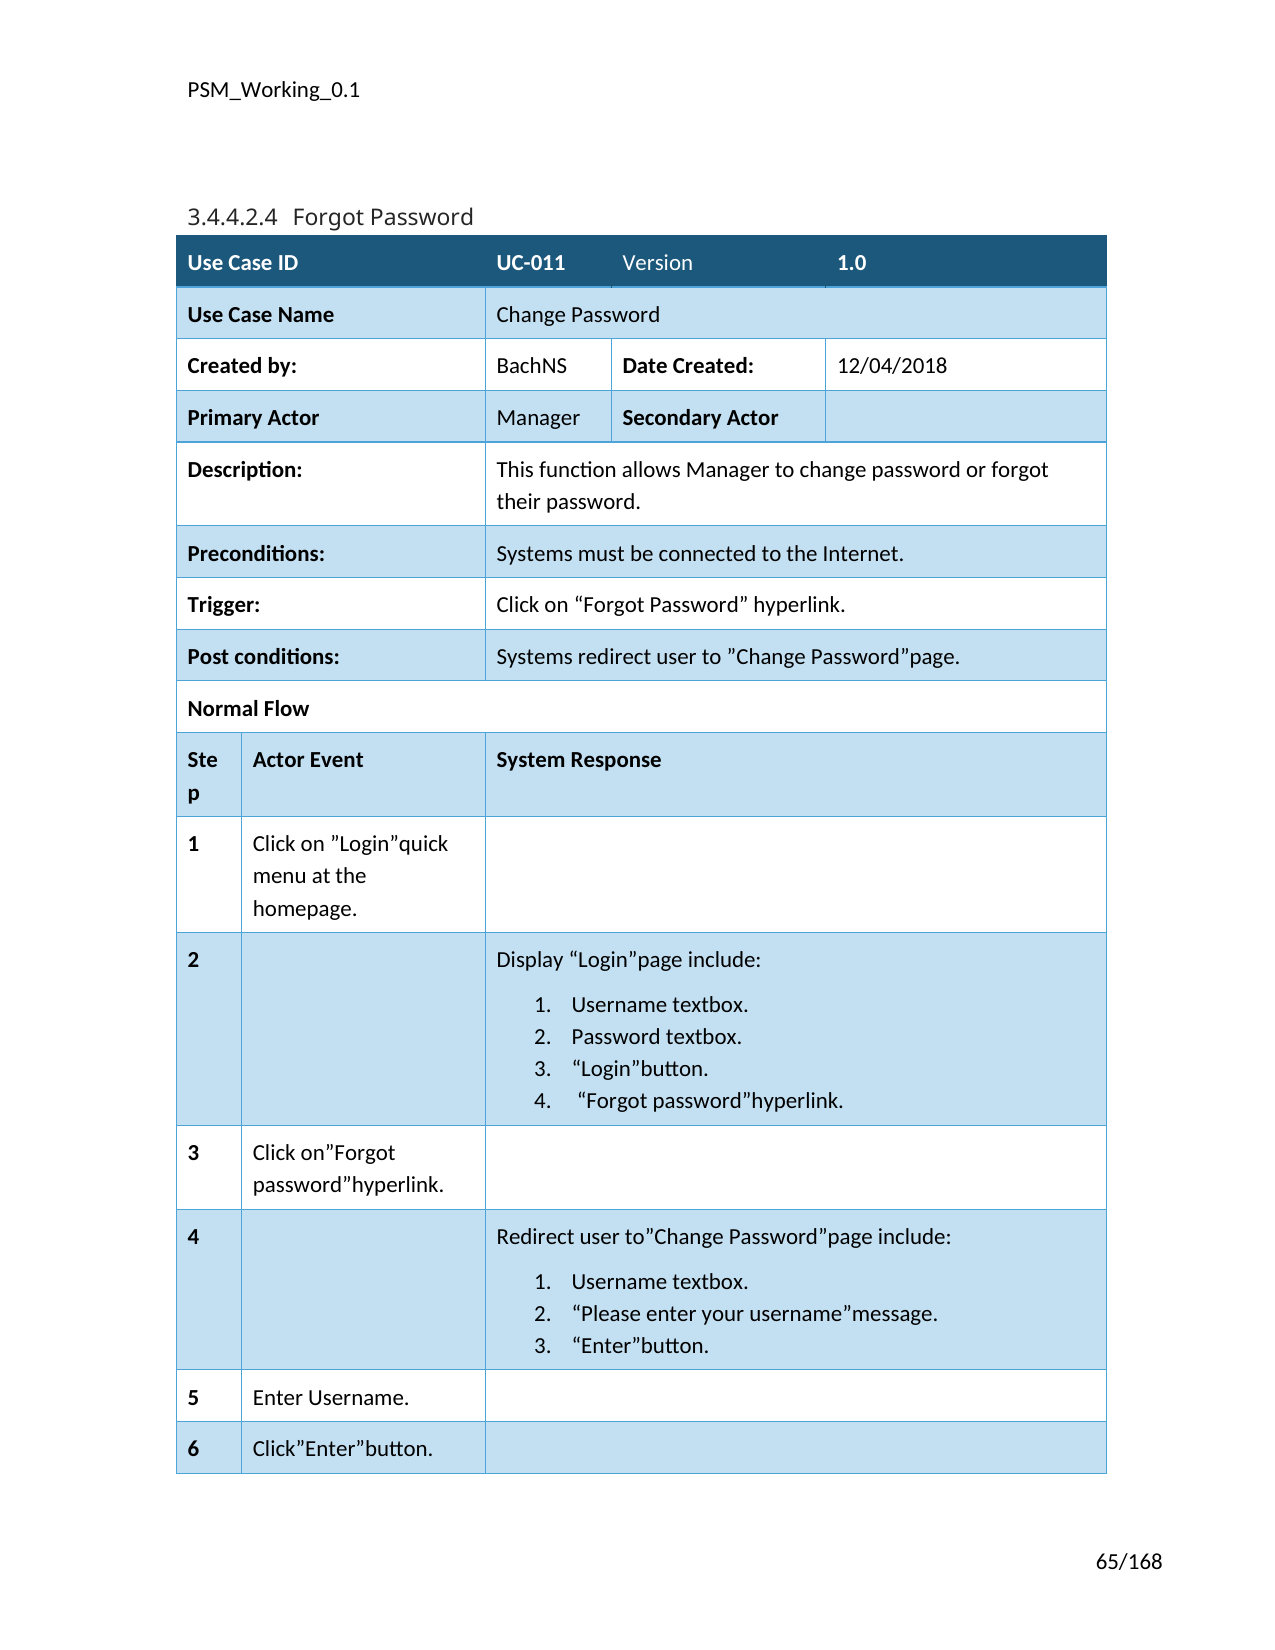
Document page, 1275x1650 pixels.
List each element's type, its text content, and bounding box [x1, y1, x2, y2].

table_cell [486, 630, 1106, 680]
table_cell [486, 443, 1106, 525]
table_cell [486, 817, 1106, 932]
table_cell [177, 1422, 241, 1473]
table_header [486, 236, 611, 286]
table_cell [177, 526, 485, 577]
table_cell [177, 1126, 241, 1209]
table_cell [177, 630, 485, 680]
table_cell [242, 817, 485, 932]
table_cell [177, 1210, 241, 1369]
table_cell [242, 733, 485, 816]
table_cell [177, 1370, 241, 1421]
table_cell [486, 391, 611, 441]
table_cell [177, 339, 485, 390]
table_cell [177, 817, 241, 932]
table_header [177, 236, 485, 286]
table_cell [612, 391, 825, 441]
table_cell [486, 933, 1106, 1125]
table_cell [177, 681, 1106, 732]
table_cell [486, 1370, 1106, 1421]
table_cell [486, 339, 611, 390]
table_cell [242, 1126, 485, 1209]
subtitle Forgot Password [187, 201, 1125, 232]
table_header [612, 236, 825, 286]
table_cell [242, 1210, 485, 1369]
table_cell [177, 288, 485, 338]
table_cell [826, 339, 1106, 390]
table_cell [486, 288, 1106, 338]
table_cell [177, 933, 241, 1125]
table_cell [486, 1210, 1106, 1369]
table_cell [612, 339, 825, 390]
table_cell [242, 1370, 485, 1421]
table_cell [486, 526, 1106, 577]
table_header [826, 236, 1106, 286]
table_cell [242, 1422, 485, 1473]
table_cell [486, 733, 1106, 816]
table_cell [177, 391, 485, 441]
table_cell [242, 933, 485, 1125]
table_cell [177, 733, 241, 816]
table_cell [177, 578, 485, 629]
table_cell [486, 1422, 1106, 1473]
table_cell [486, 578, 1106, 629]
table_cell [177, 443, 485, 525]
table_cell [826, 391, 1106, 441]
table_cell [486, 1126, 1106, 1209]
